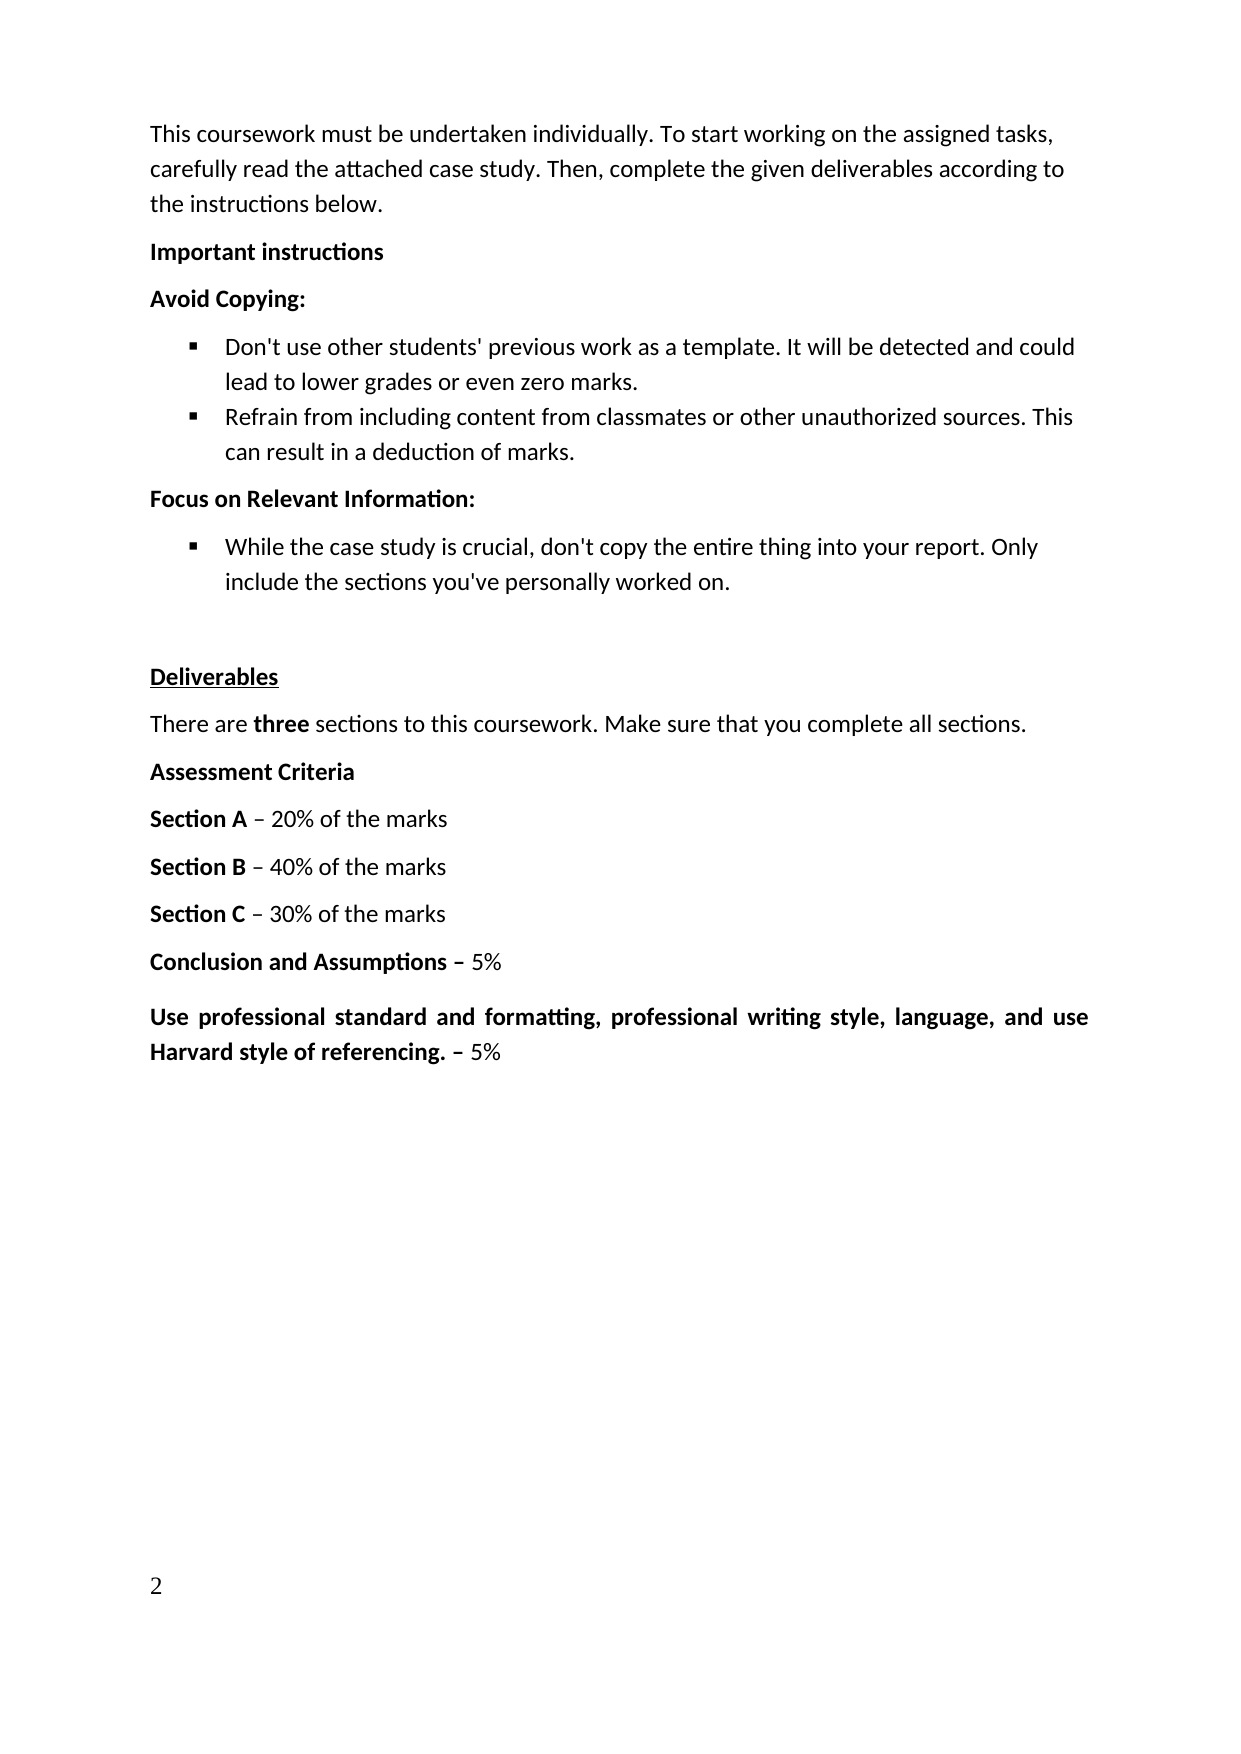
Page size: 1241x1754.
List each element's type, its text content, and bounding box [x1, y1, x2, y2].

list Don't use other students' previous work as a template. It will be detected and could lead to lower grades or even zero marks. [187, 331, 1090, 396]
text This coursework must be undertaken individually. To start working on the assigned tasks, carefully read the attached case study. Then, complete the given deliverables according to the instructions below. [150, 118, 1090, 219]
text Conclusion and Assumptions – 5% [150, 946, 1090, 976]
text Assessment Criteria [150, 756, 1090, 786]
text There are three sections to this coursework. Make sure that you complete all sections. [150, 708, 1090, 739]
text Section B – 40% of the marks [150, 851, 1090, 881]
text Section C – 30% of the marks [150, 898, 1090, 929]
list While the case study is crucial, don't copy the entire thing into your report. Only include the sections you've personally worked on. [187, 531, 1090, 596]
text Focus on Relevant Information: [150, 483, 1090, 514]
text Section A – 20% of the marks [150, 803, 1090, 834]
text Important instructions [150, 236, 1090, 266]
text Use professional standard and formatting, professional writing style, language, and use Harvard style of referencing. – 5% [150, 1001, 1090, 1067]
text Avoid Copying: [150, 283, 1090, 314]
text Deliverables [150, 661, 1090, 691]
list Refrain from including content from classmates or other unauthorized sources. This can result in a deduction of marks. [187, 401, 1090, 466]
